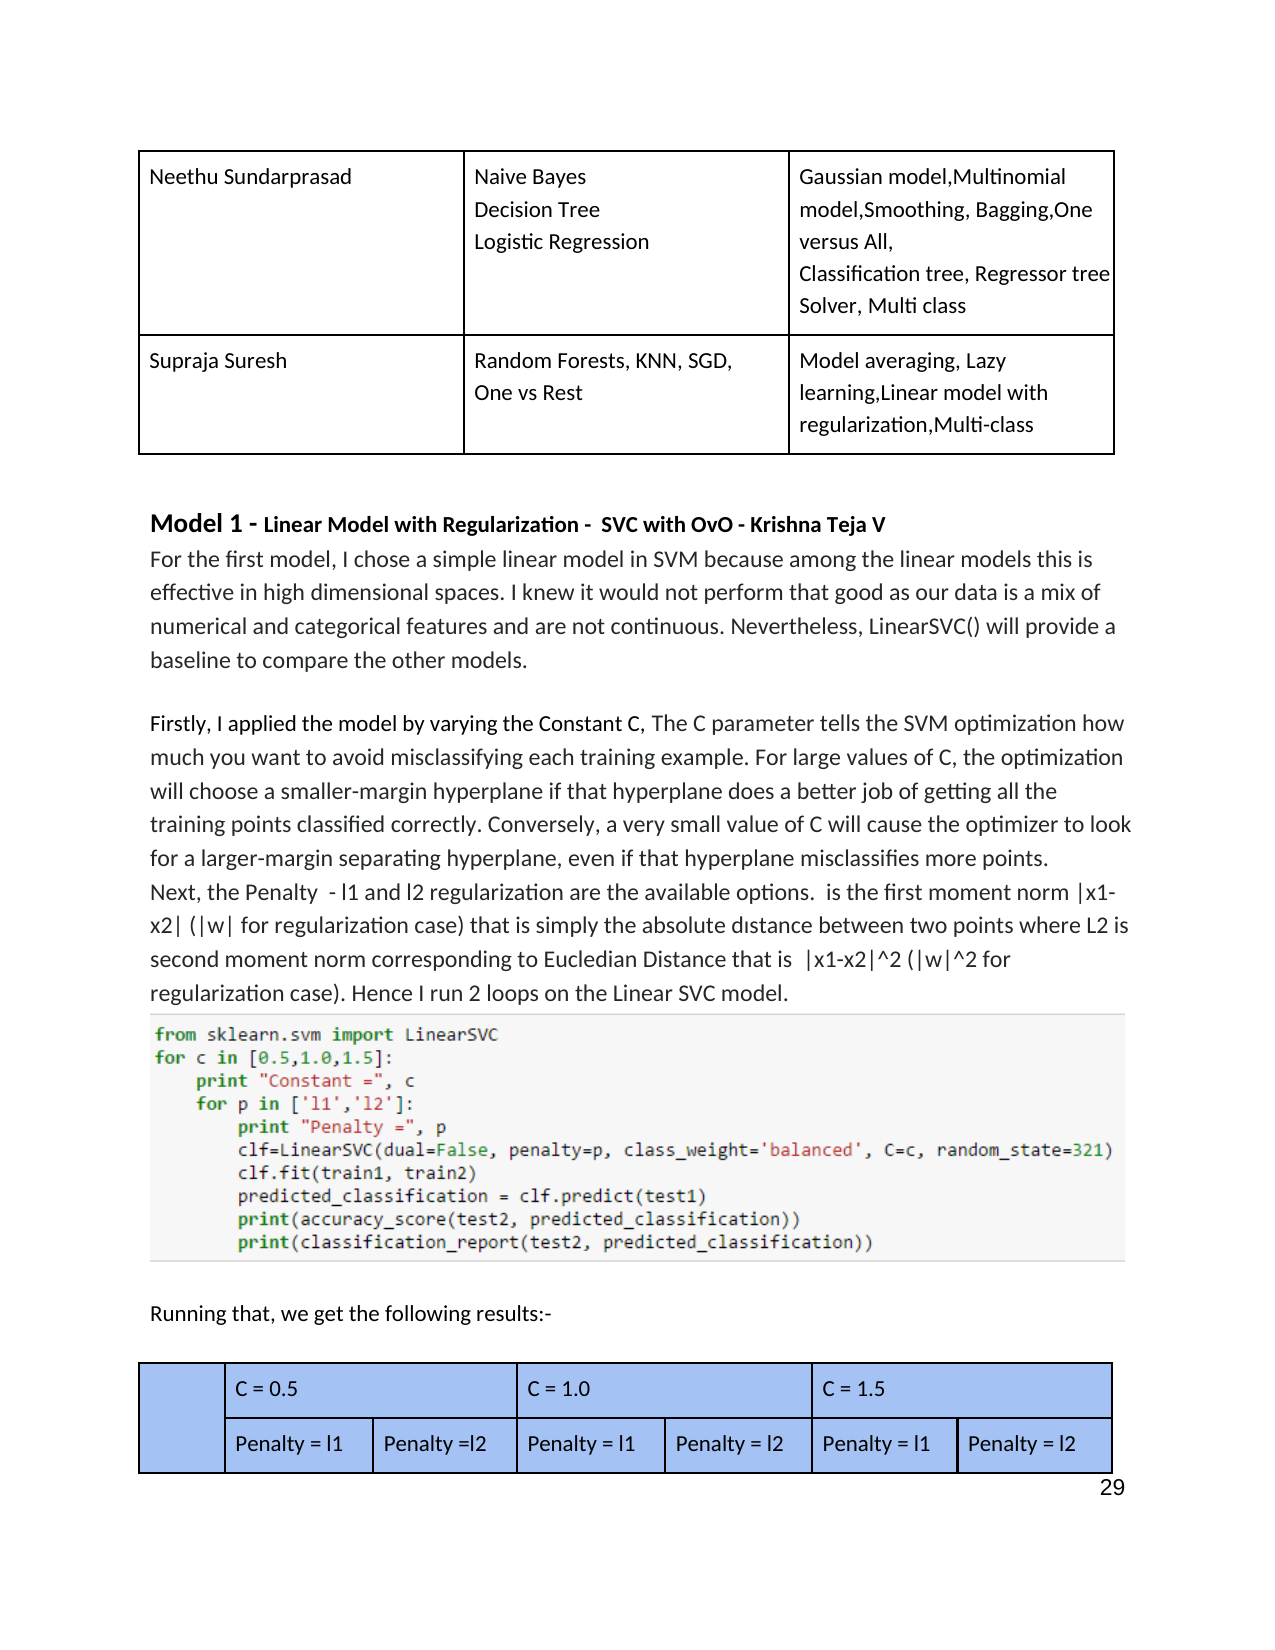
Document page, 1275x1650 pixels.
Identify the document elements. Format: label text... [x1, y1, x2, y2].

subtitle Model 1 - Linear Model with Regularization - SVC with OvO - Krishna Teja V [150, 506, 1134, 539]
table_cell Neethu Sundarprasad [140, 152, 463, 333]
table_cell Model averaging, Lazy learning,Linear model with regularization,Multi-class [790, 336, 1113, 453]
table_cell Penalty = l1 [518, 1419, 664, 1472]
text For the first model, I chose a simple linear model in SVM because among the linear models this is effective in high dimensional spaces. I knew it would not perform that good as our data is a mix of numerical and categorical features and are not continuous. Nevertheless, LinearSVC() will provide a baseline to compare the other models. [150, 544, 1134, 674]
table_cell Gaussian model,Multinomial model,Smoothing, Bagging,One versus All, Classification tree, Regressor tree Solver, Multi class [790, 152, 1113, 333]
text Firstly, I applied the model by varying the Constant C, The C parameter tells the SVM optimization how much you want to avoid misclassifying each training example. For large values of C, the optimization will choose a smaller-margin hyperplane if that hyperplane does a better job of getting all the training points classified correctly. Conversely, a very small value of C will cause the optimizer to look for a larger-margin separating hyperplane, even if that hyperplane misclassifies more points. [150, 708, 1134, 872]
table_header C = 1.0 [518, 1364, 811, 1417]
table_cell Supraja Suresh [140, 336, 463, 453]
table_header C = 0.5 [226, 1364, 516, 1417]
table_cell Penalty = l1 [226, 1419, 372, 1472]
table_cell Penalty = l2 [666, 1419, 811, 1472]
table_header [140, 1364, 224, 1472]
table_cell Penalty =l2 [374, 1419, 516, 1472]
text Next, the Penalty - l1 and l2 regularization are the available options. is the first moment norm |x1-x2| (|w| for regularization case) that is simply the absolute dıstance between two points where L2 is second moment norm corresponding to Eucledian Distance that is |x1-x2|^2 (|w|^2 for regularization case). Hence I run 2 loops on the Linear SVC model. [150, 877, 1134, 1007]
table_cell Naive Bayes Decision Tree Logistic Regression [465, 152, 788, 333]
table_header C = 1.5 [813, 1364, 1111, 1417]
text Running that, we get the following results:- [150, 1299, 1134, 1328]
picture [150, 1011, 1125, 1266]
table_cell Random Forests, KNN, SGD, One vs Rest [465, 336, 788, 453]
table_cell Penalty = l2 [959, 1419, 1111, 1472]
table_cell Penalty = l1 [813, 1419, 956, 1472]
